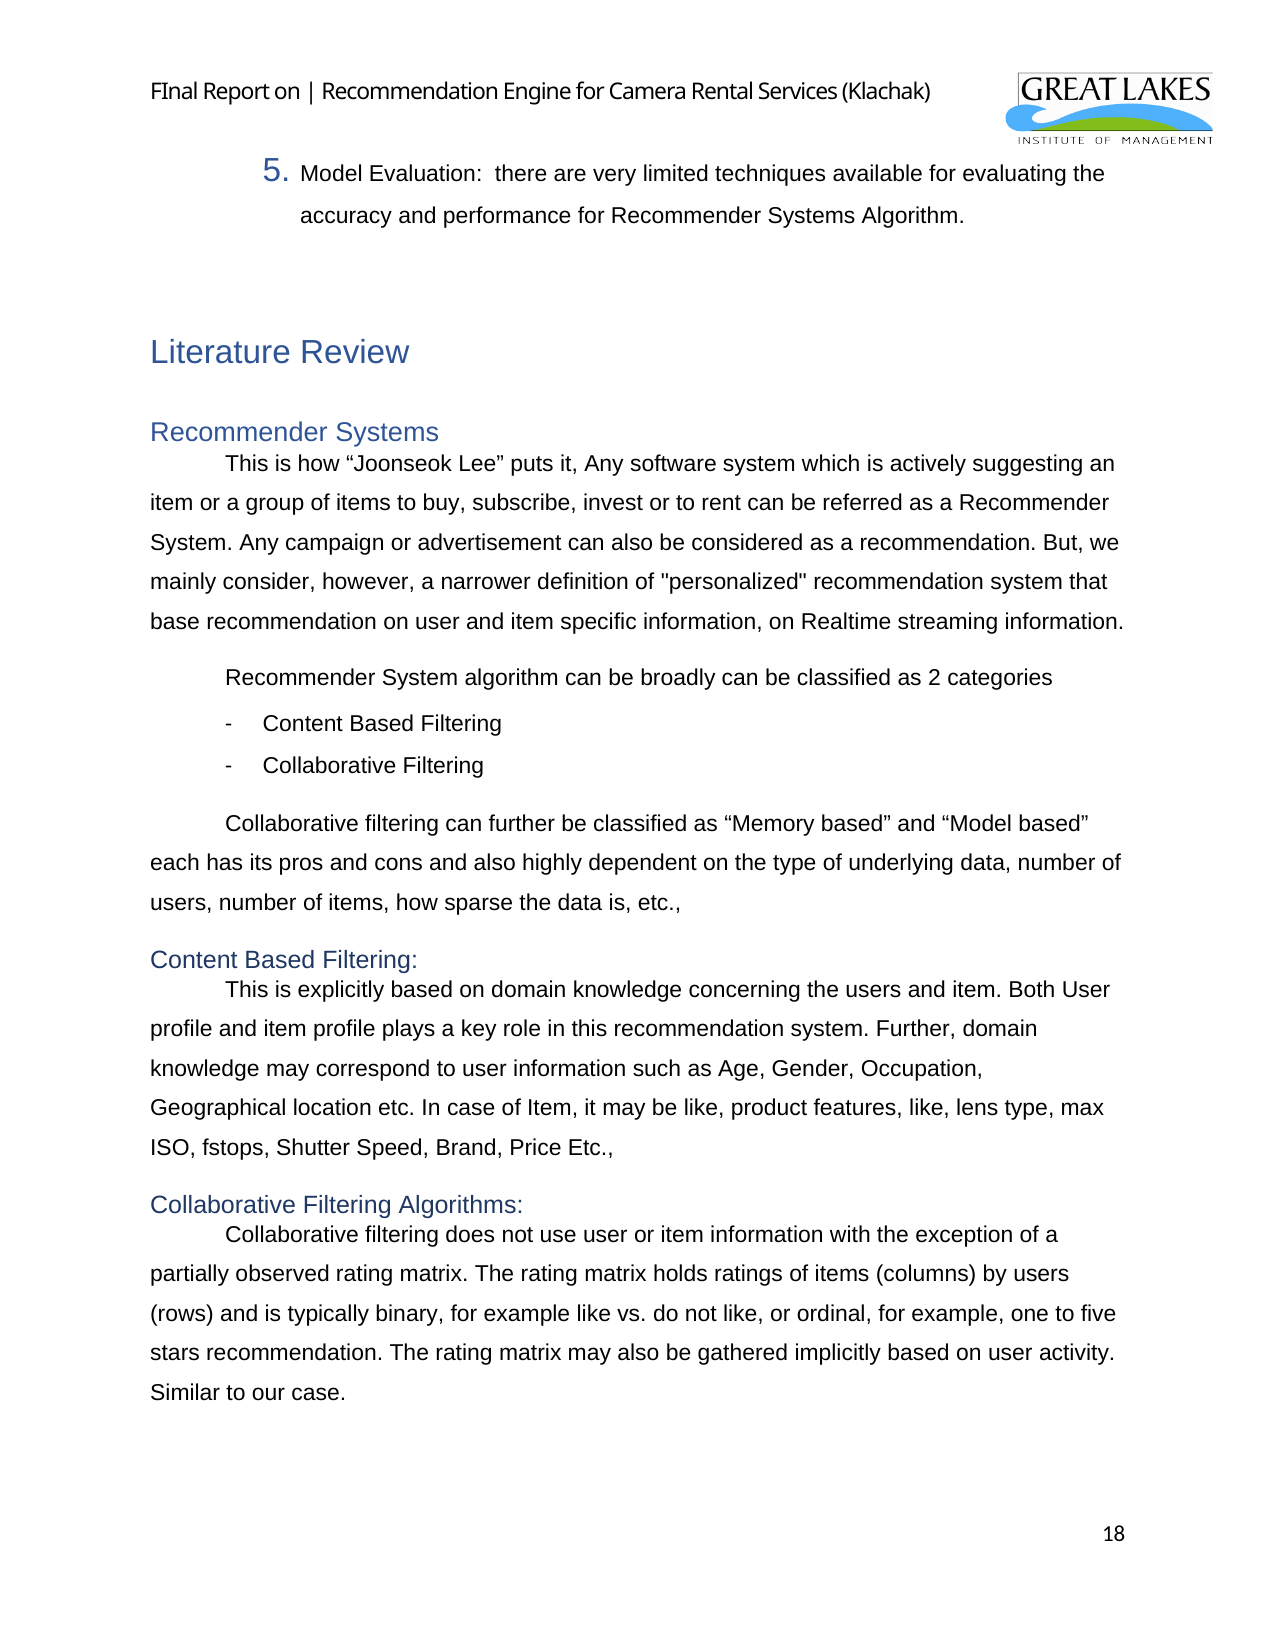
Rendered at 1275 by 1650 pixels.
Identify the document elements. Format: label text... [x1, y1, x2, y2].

text This is how “Joonseok Lee” puts it, Any software system which is actively suggesting an item or a group of items to buy, subscribe, invest or to rent can be referred as a Recommender System. Any campaign or advertisement can also be considered as a recommendation. But, we mainly consider, however, a narrower definition of "personalized" recommendation system that base recommendation on user and item specific information, on Realtime streaming information. [150, 450, 1125, 634]
text Recommender System algorithm can be broadly can be classified as 2 categories [150, 664, 1125, 690]
text This is explicitly based on domain knowledge concerning the users and item. Both User profile and item profile plays a key role in this recommendation system. Further, domain knowledge may correspond to user information such as Age, Gender, Occupation, Geographical location etc. In case of Item, it may be like, product features, like, lens type, max ISO, fstops, Shutter Speed, Brand, Price Etc., [150, 976, 1125, 1160]
text Collaborative filtering can further be classified as “Memory based” and “Model based” each has its pros and cons and also highly dependent on the type of underlying data, number of users, number of items, how sparse the data is, etc., [150, 809, 1125, 915]
list Model Evaluation: there are very limited techniques available for evaluating the accuracy and performance for Recommender Systems Algorithm. [262, 150, 1125, 228]
text Collaborative filtering does not use user or item information with the exception of a partially observed rating matrix. The rating matrix holds ratings of items (columns) by users (rows) and is typically binary, for example like vs. do not like, or ordinal, for example, one to five stars recommendation. The rating matrix may also be gathered implicitly based on user activity. Similar to our case. [150, 1221, 1125, 1405]
list Collaborative Filtering [225, 751, 1125, 779]
subtitle Literature Review [150, 332, 1125, 371]
subtitle Content Based Filtering: [150, 945, 1125, 973]
subtitle Collaborative Filtering Algorithms: [150, 1190, 1125, 1218]
picture [1003, 72, 1213, 145]
subtitle Recommender Systems [150, 416, 1125, 447]
list Content Based Filtering [225, 709, 1125, 737]
